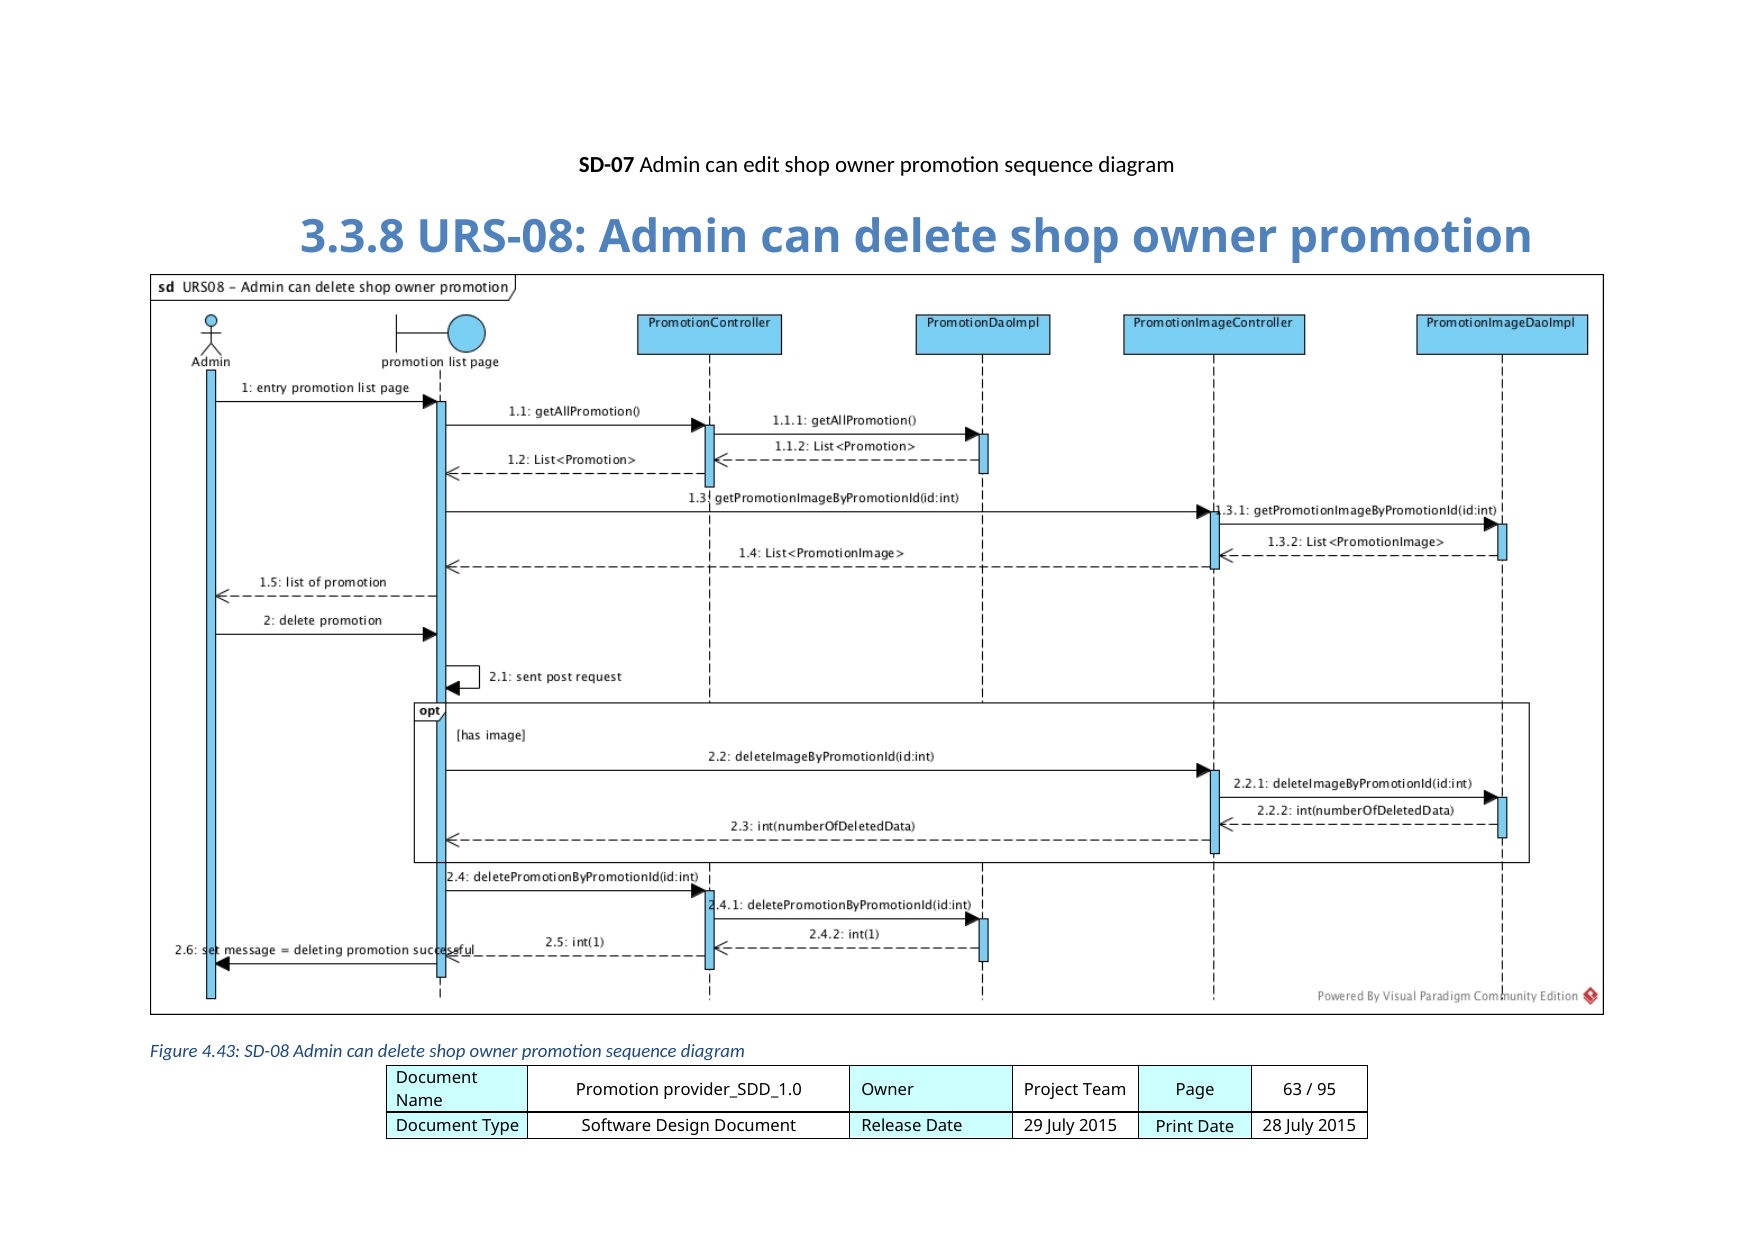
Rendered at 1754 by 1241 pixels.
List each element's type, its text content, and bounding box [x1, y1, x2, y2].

picture [150, 274, 1604, 1015]
subtitle 3.3.8 URS-08: Admin can delete shop owner promotion [150, 203, 1604, 265]
text SD-07 Admin can edit shop owner promotion sequence diagram [150, 150, 1604, 178]
